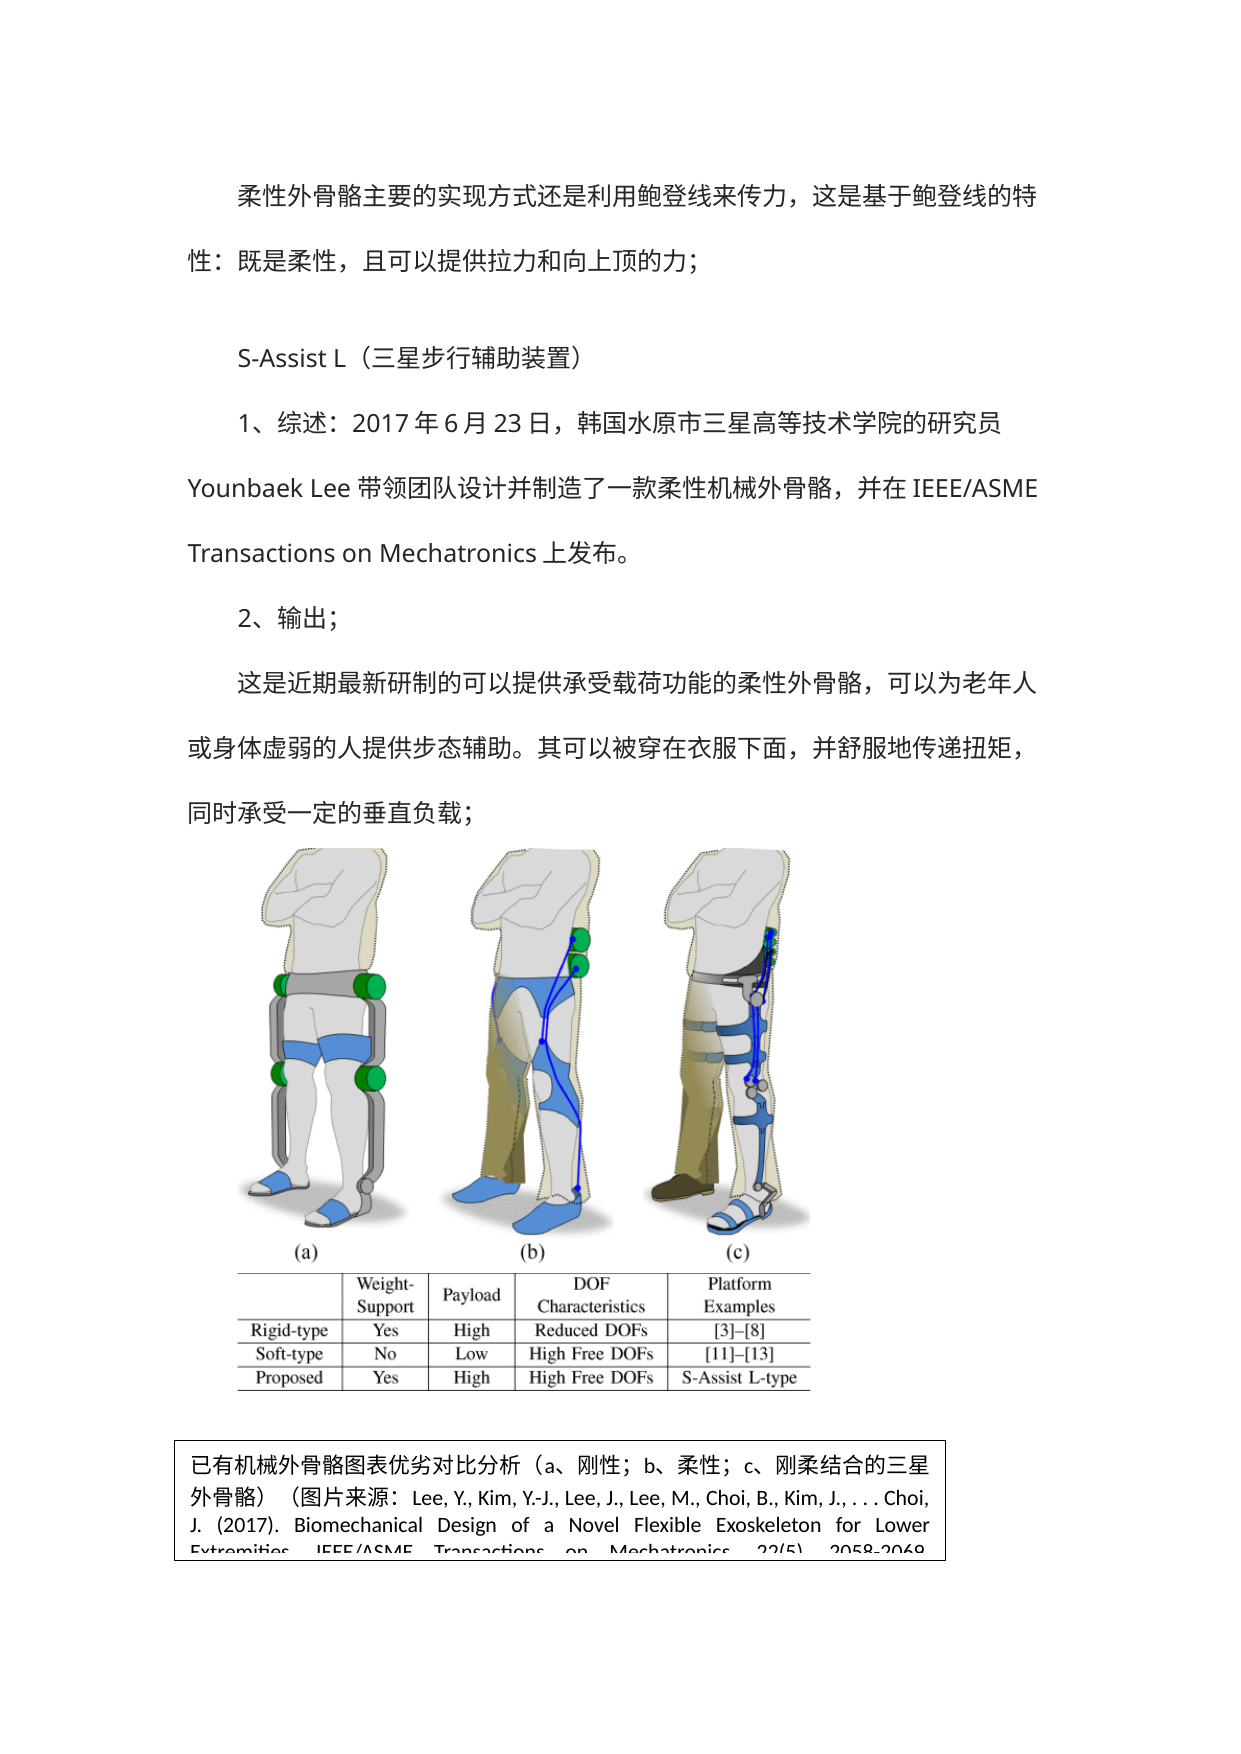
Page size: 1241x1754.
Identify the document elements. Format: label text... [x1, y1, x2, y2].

text 柔性外骨骼主要的实现方式还是利用鲍登线来传力，这是基于鲍登线的特性：既是柔性，且可以提供拉力和向上顶的力； [187, 162, 1053, 292]
text 1、综述：2017年6月23日，韩国水原市三星高等技术学院的研究员Younbaek Lee 带领团队设计并制造了一款柔性机械外骨骼，并在IEEE/ASME Transactions on Mechatronics上发布。 [187, 389, 1053, 584]
picture [237, 848, 811, 1263]
picture [237, 1273, 811, 1391]
text 2、输出； [187, 584, 1053, 649]
text 这是近期最新研制的可以提供承受载荷功能的柔性外骨骼，可以为老年人或身体虚弱的人提供步态辅助。其可以被穿在衣服下面，并舒服地传递扭矩，同时承受一定的垂直负载； [187, 649, 1053, 844]
text S-Assist L（三星步行辅助装置） [187, 324, 1053, 389]
